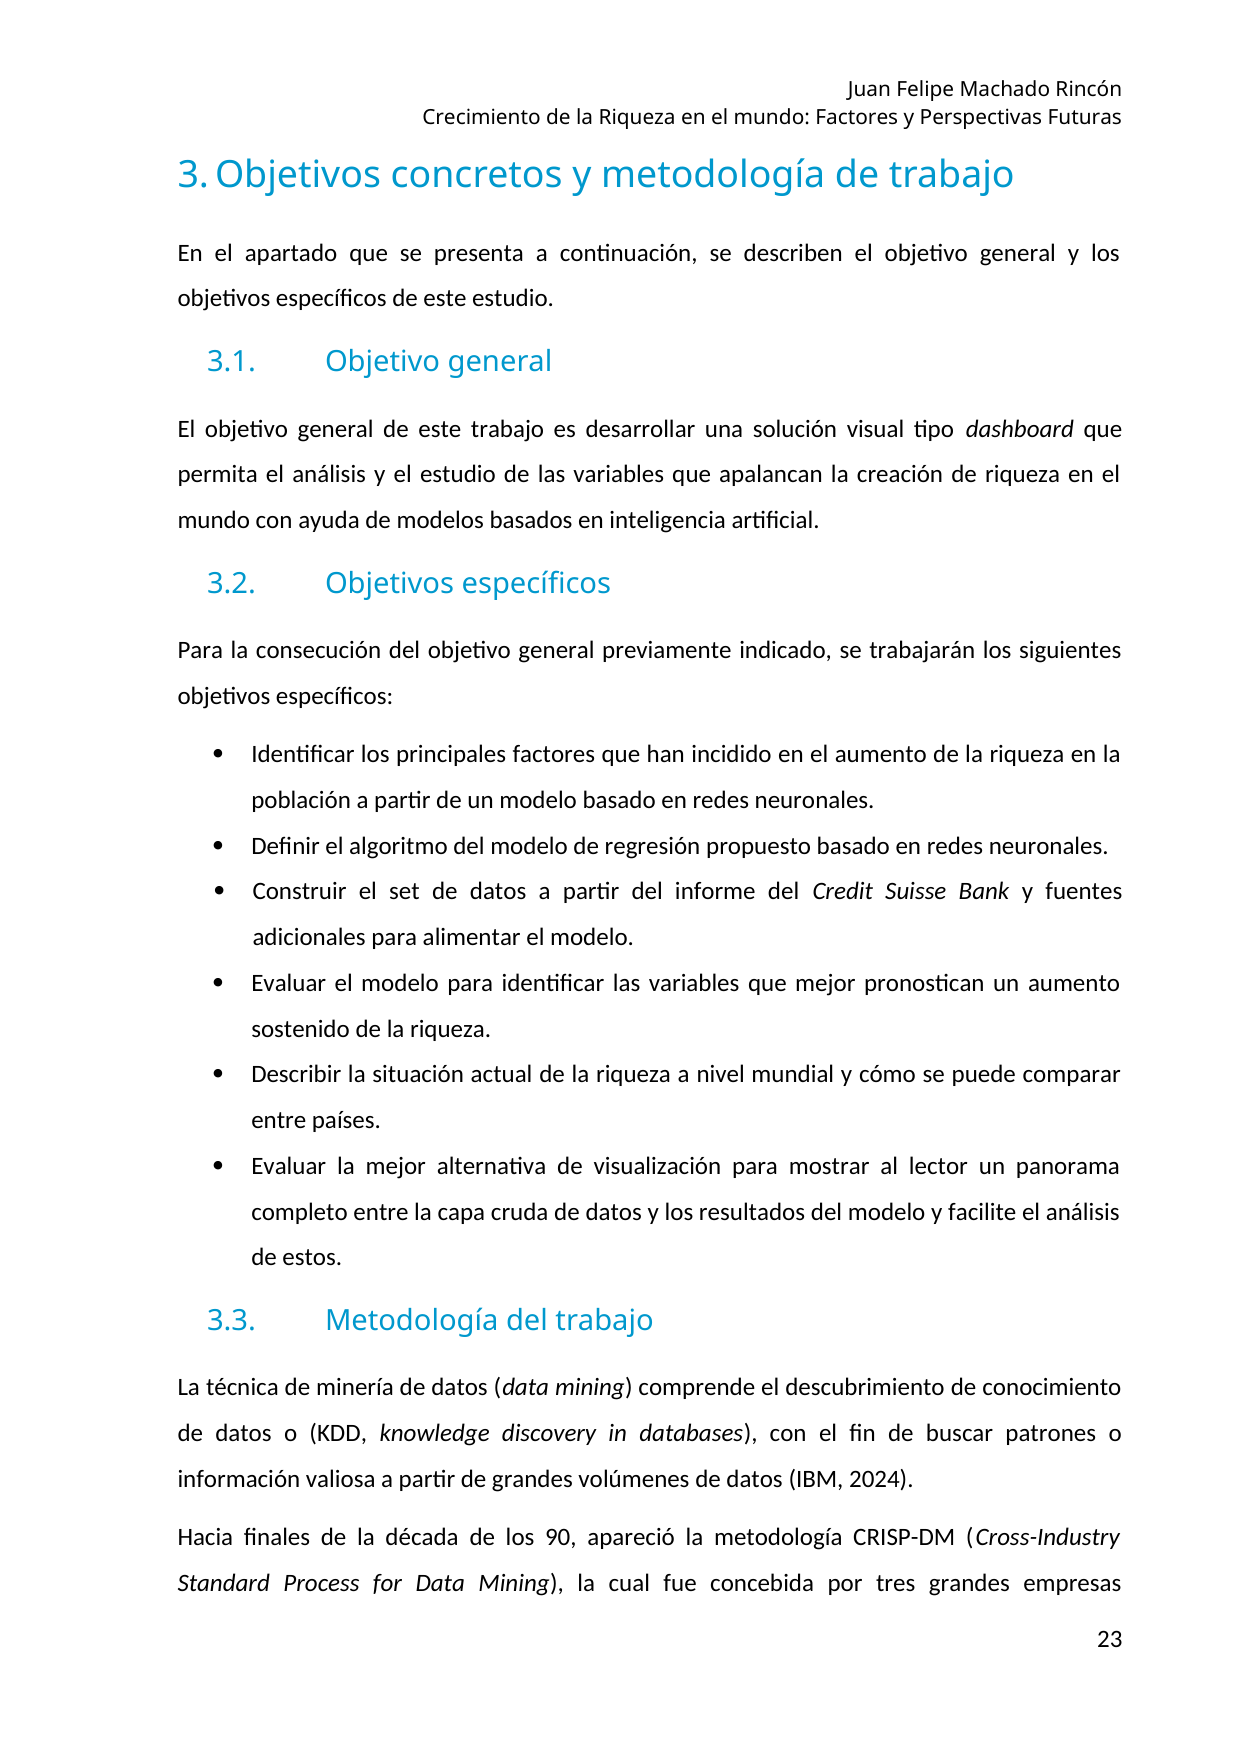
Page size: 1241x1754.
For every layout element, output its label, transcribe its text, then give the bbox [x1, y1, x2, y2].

subtitle Objetivos concretos y metodología de trabajo [177, 148, 1122, 199]
text La técnica de minería de datos (data mining) comprende el descubrimiento de conocimiento de datos o (KDD, knowledge discovery in databases), con el fin de buscar patrones o información valiosa a partir de grandes volúmenes de datos (IBM, 2024). [177, 1372, 1122, 1493]
list Definir el algoritmo del modelo de regresión propuesto basado en redes neuronales. [213, 830, 1122, 860]
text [177, 1521, 1122, 1597]
text En el apartado que se presenta a continuación, se describen el objetivo general y los objetivos específicos de este estudio. [177, 237, 1122, 313]
list Describir la situación actual de la riqueza a nivel mundial y cómo se puede comparar entre países. [213, 1058, 1122, 1135]
list Identificar los principales factores que han incidido en el aumento de la riqueza en la población a partir de un modelo basado en redes neuronales. [213, 738, 1122, 814]
subtitle Objetivo general [207, 341, 1122, 380]
list Evaluar la mejor alternativa de visualización para mostrar al lector un panorama completo entre la capa cruda de datos y los resultados del modelo y facilite el análisis de estos. [213, 1150, 1122, 1272]
list Evaluar el modelo para identificar las variables que mejor pronostican un aumento sostenido de la riqueza. [213, 967, 1122, 1043]
list Construir el set de datos a partir del informe del Credit Suisse Bank y fuentes adicionales para alimentar el modelo. [215, 876, 1122, 952]
text Para la consecución del objetivo general previamente indicado, se trabajarán los siguientes objetivos específicos: [177, 634, 1122, 711]
text El objetivo general de este trabajo es desarrollar una solución visual tipo dashboard que permita el análisis y el estudio de las variables que apalancan la creación de riqueza en el mundo con ayuda de modelos basados en inteligencia artificial. [177, 413, 1122, 535]
subtitle Metodología del trabajo [207, 1299, 1122, 1339]
subtitle Objetivos específicos [207, 562, 1122, 602]
